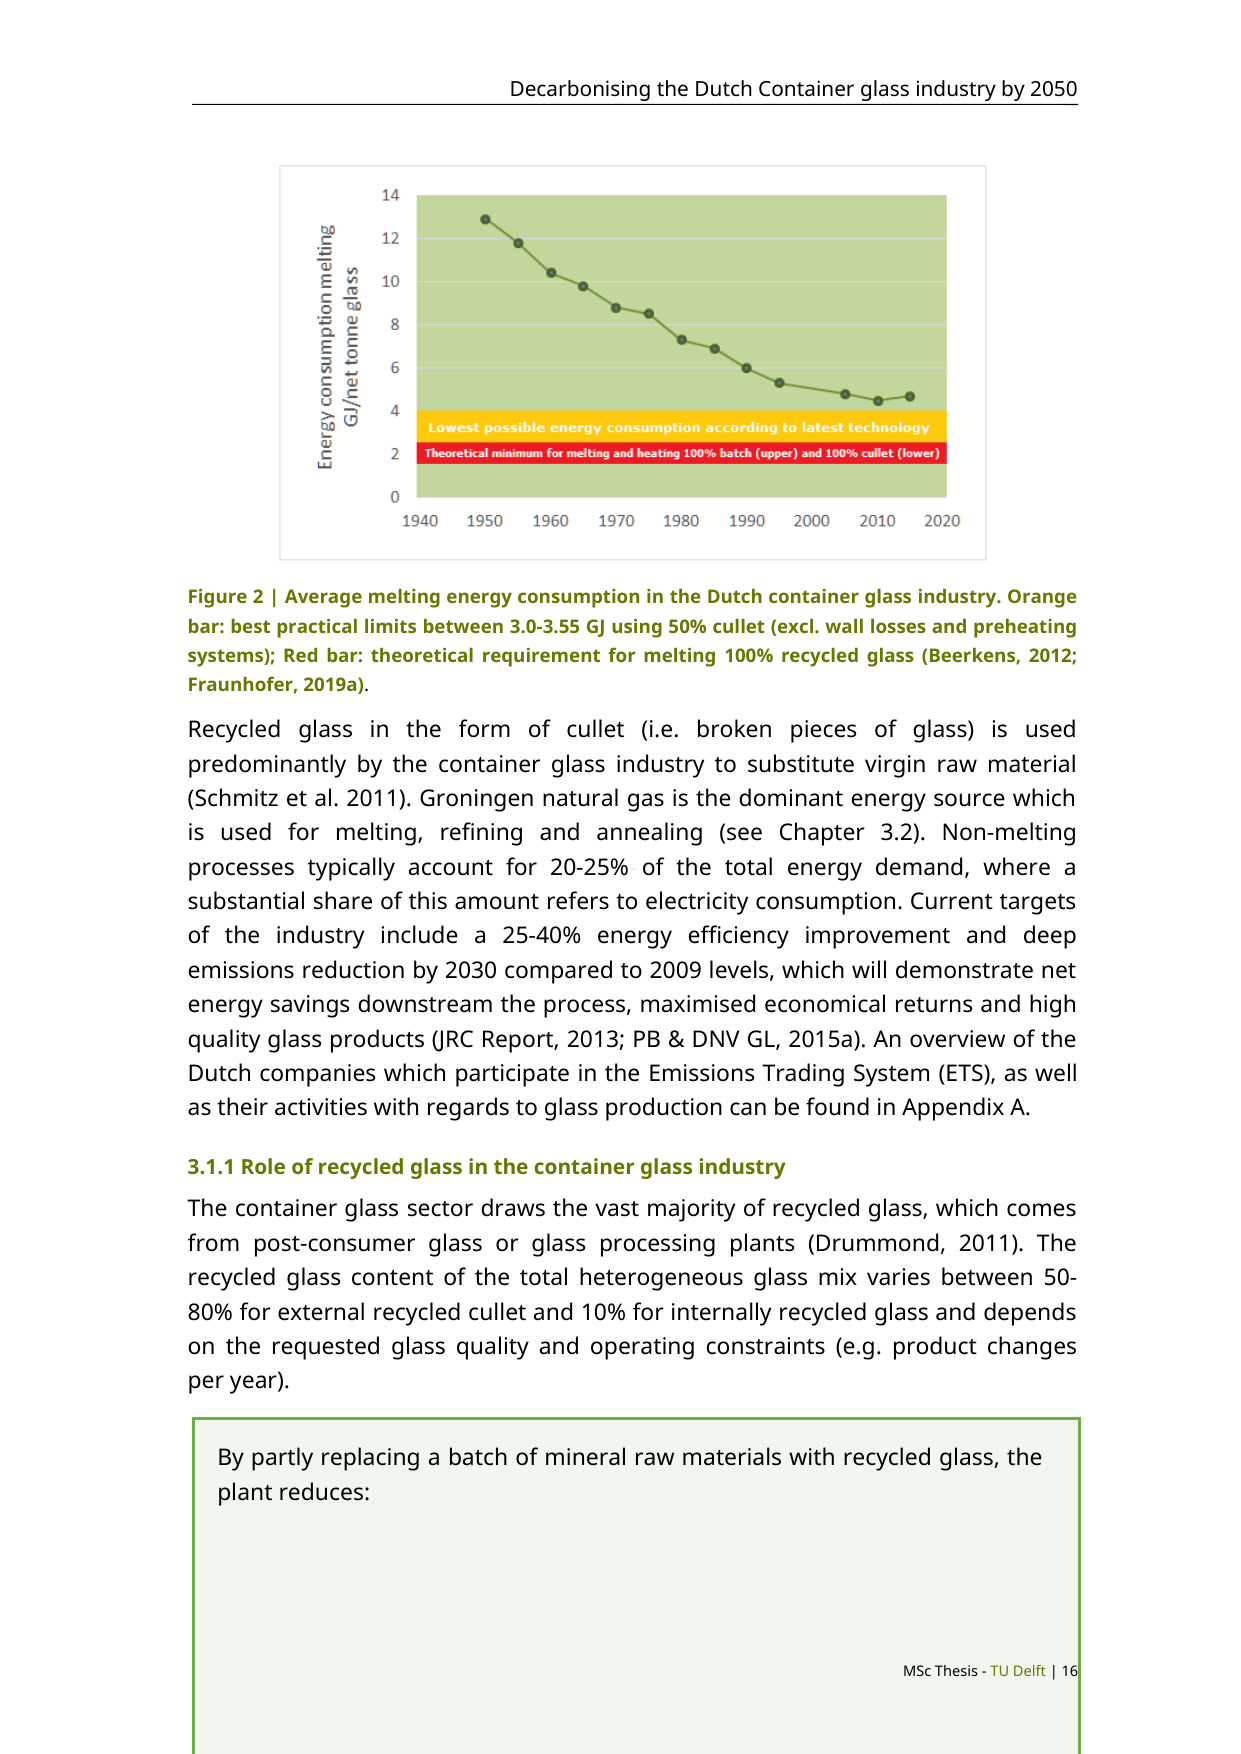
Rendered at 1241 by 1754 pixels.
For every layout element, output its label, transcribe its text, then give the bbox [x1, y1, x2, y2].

text By partly replacing a batch of mineral raw materials with recycled glass, the plant reduces: [217, 1441, 1044, 1507]
text Figure 2 | Average melting energy consumption in the Dutch container glass industry. Orange bar: best practical limits between 3.0-3.55 GJ using 50% cullet (excl. wall losses and preheating systems); Red bar: theoretical requirement for melting 100% recycled glass (Beerkens, 2012; Fraunhofer, 2019a). [187, 584, 1078, 697]
text Recycled glass in the form of cullet (i.e. broken pieces of glass) is used predominantly by the container glass industry to substitute virgin raw material (Schmitz et al. 2011). Groningen natural gas is the dominant energy source which is used for melting, refining and annealing (see Chapter 3.2). Non-melting processes typically account for 20-25% of the total energy demand, where a substantial share of this amount refers to electricity consumption. Current targets of the industry include a 25-40% energy efficiency improvement and deep emissions reduction by 2030 compared to 2009 levels, which will demonstrate net energy savings downstream the process, maximised economical returns and high quality glass products (JRC Report, 2013; PB & DNV GL, 2015a). An overview of the Dutch companies which participate in the Emissions Trading System (ETS), as well as their activities with regards to glass production can be found in Appendix A. [187, 713, 1078, 1123]
text The container glass sector draws the vast majority of recycled glass, which comes from post-consumer glass or glass processing plants (Drummond, 2011). The recycled glass content of the total heterogeneous glass mix varies between 50-80% for external recycled cullet and 10% for internally recycled glass and depends on the requested glass quality and operating constraints (e.g. product changes per year). [187, 1192, 1078, 1396]
text 3.1.1 Role of recycled glass in the container glass industry [187, 1153, 1078, 1180]
picture [276, 162, 990, 565]
